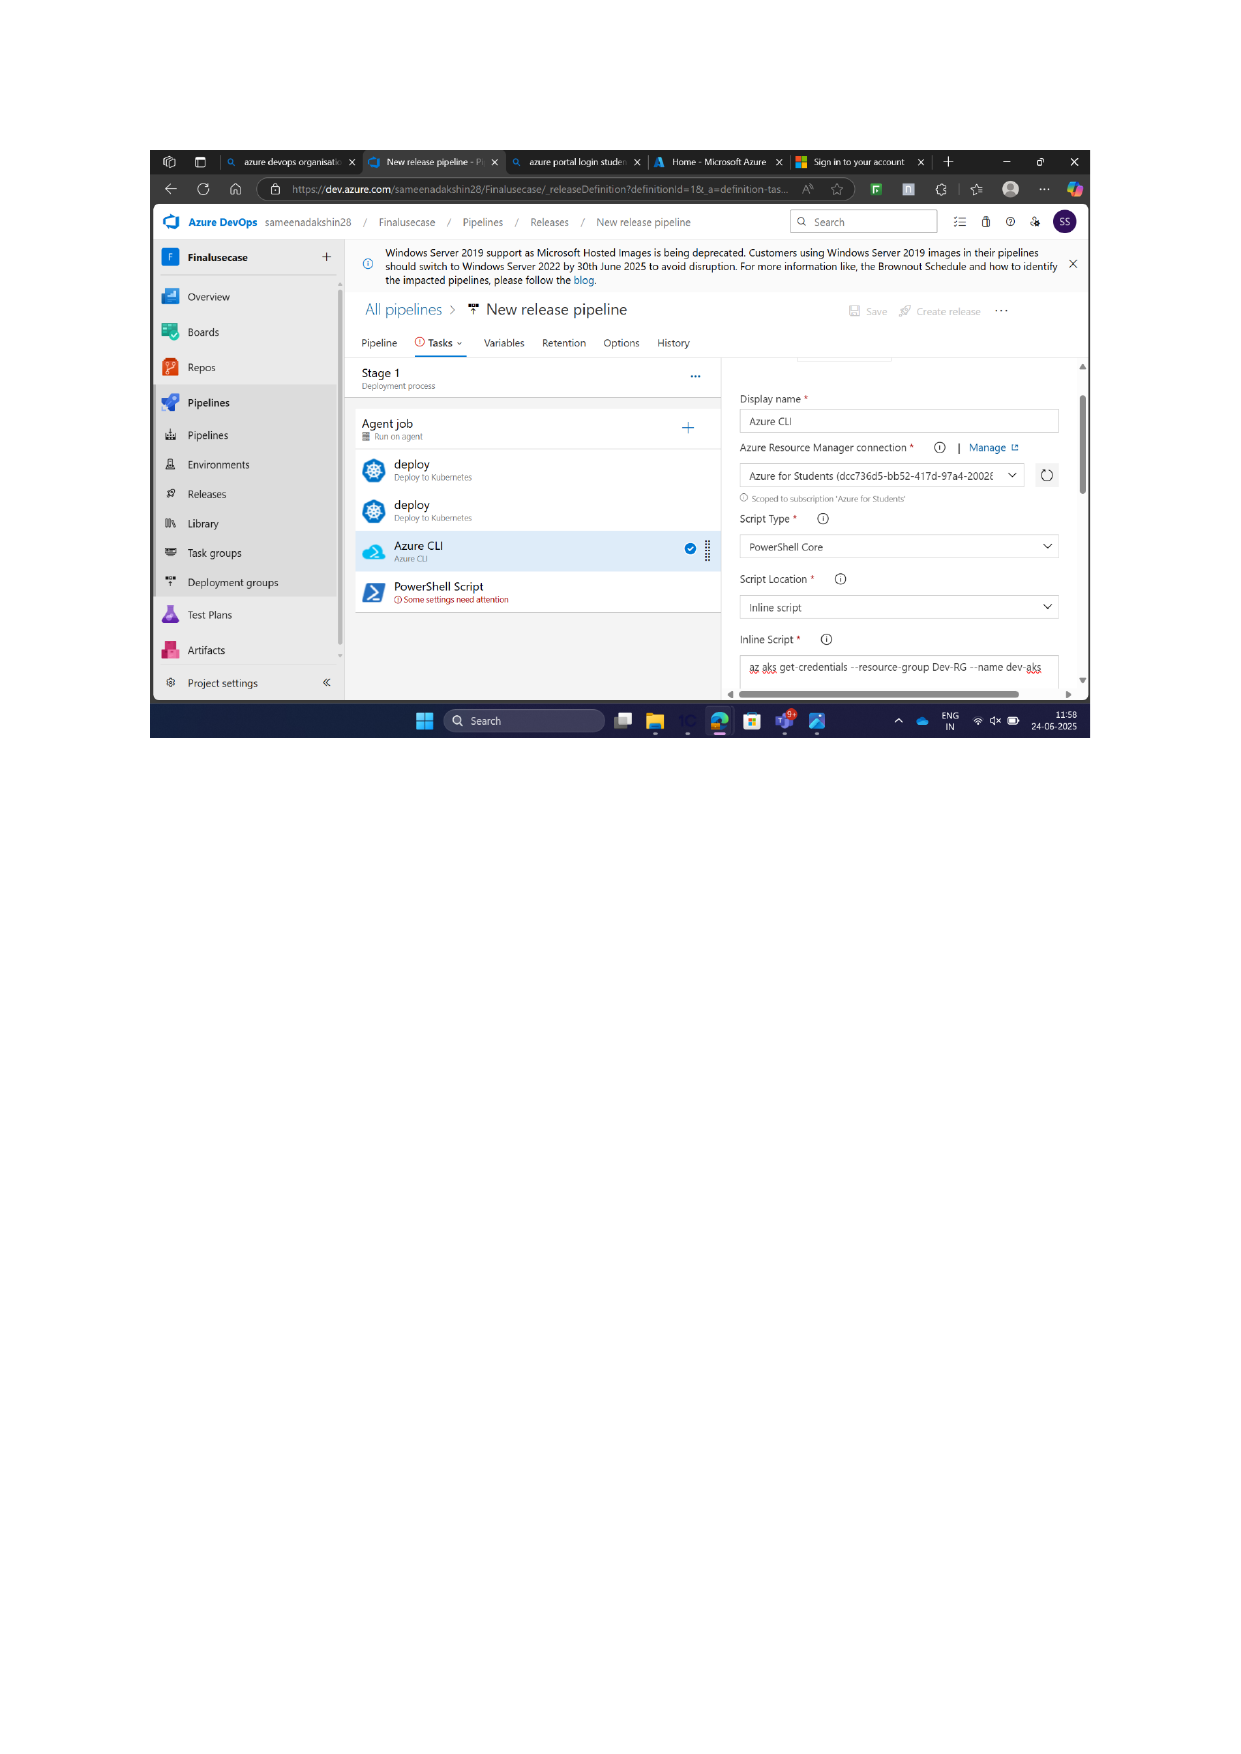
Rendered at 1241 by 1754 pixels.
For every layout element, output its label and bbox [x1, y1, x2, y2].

picture [150, 150, 1091, 738]
